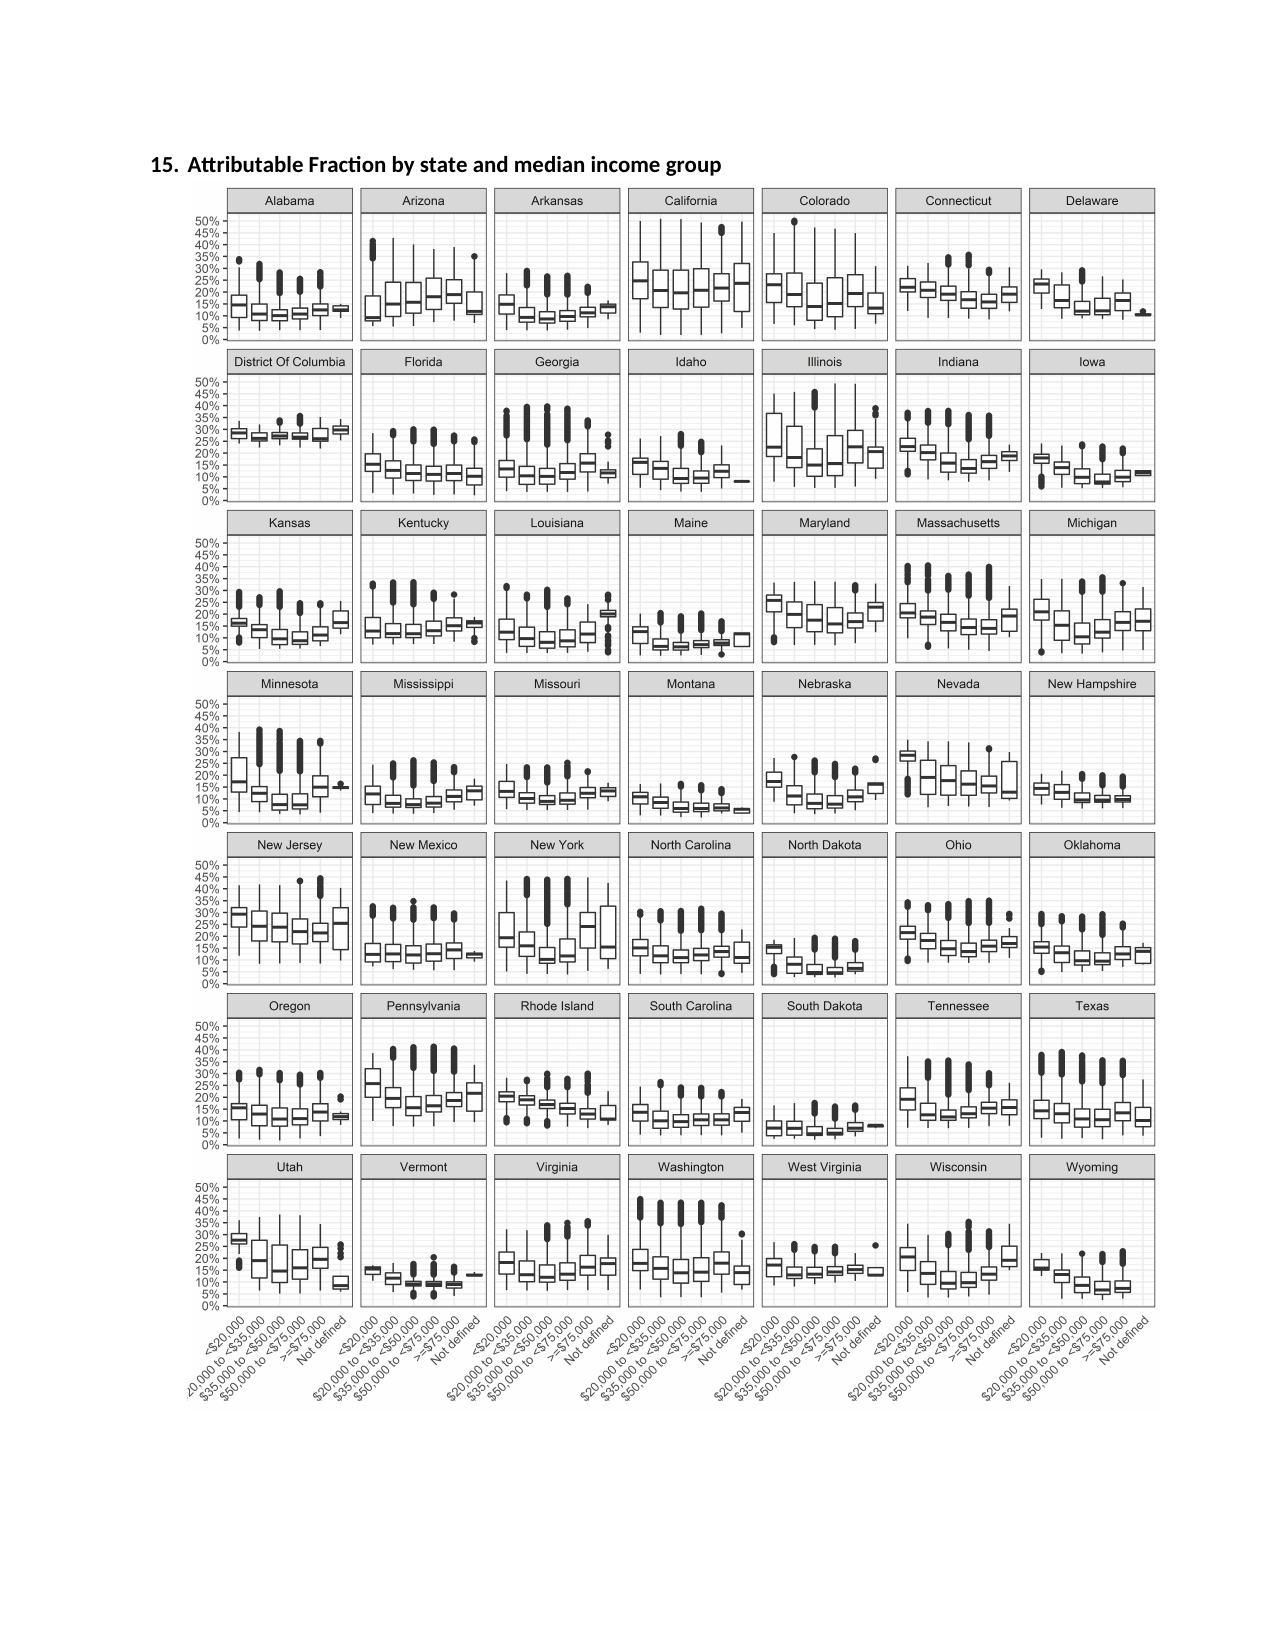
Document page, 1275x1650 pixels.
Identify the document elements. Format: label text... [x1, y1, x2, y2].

list Attributable Fraction by state and median income group [150, 150, 1125, 1411]
